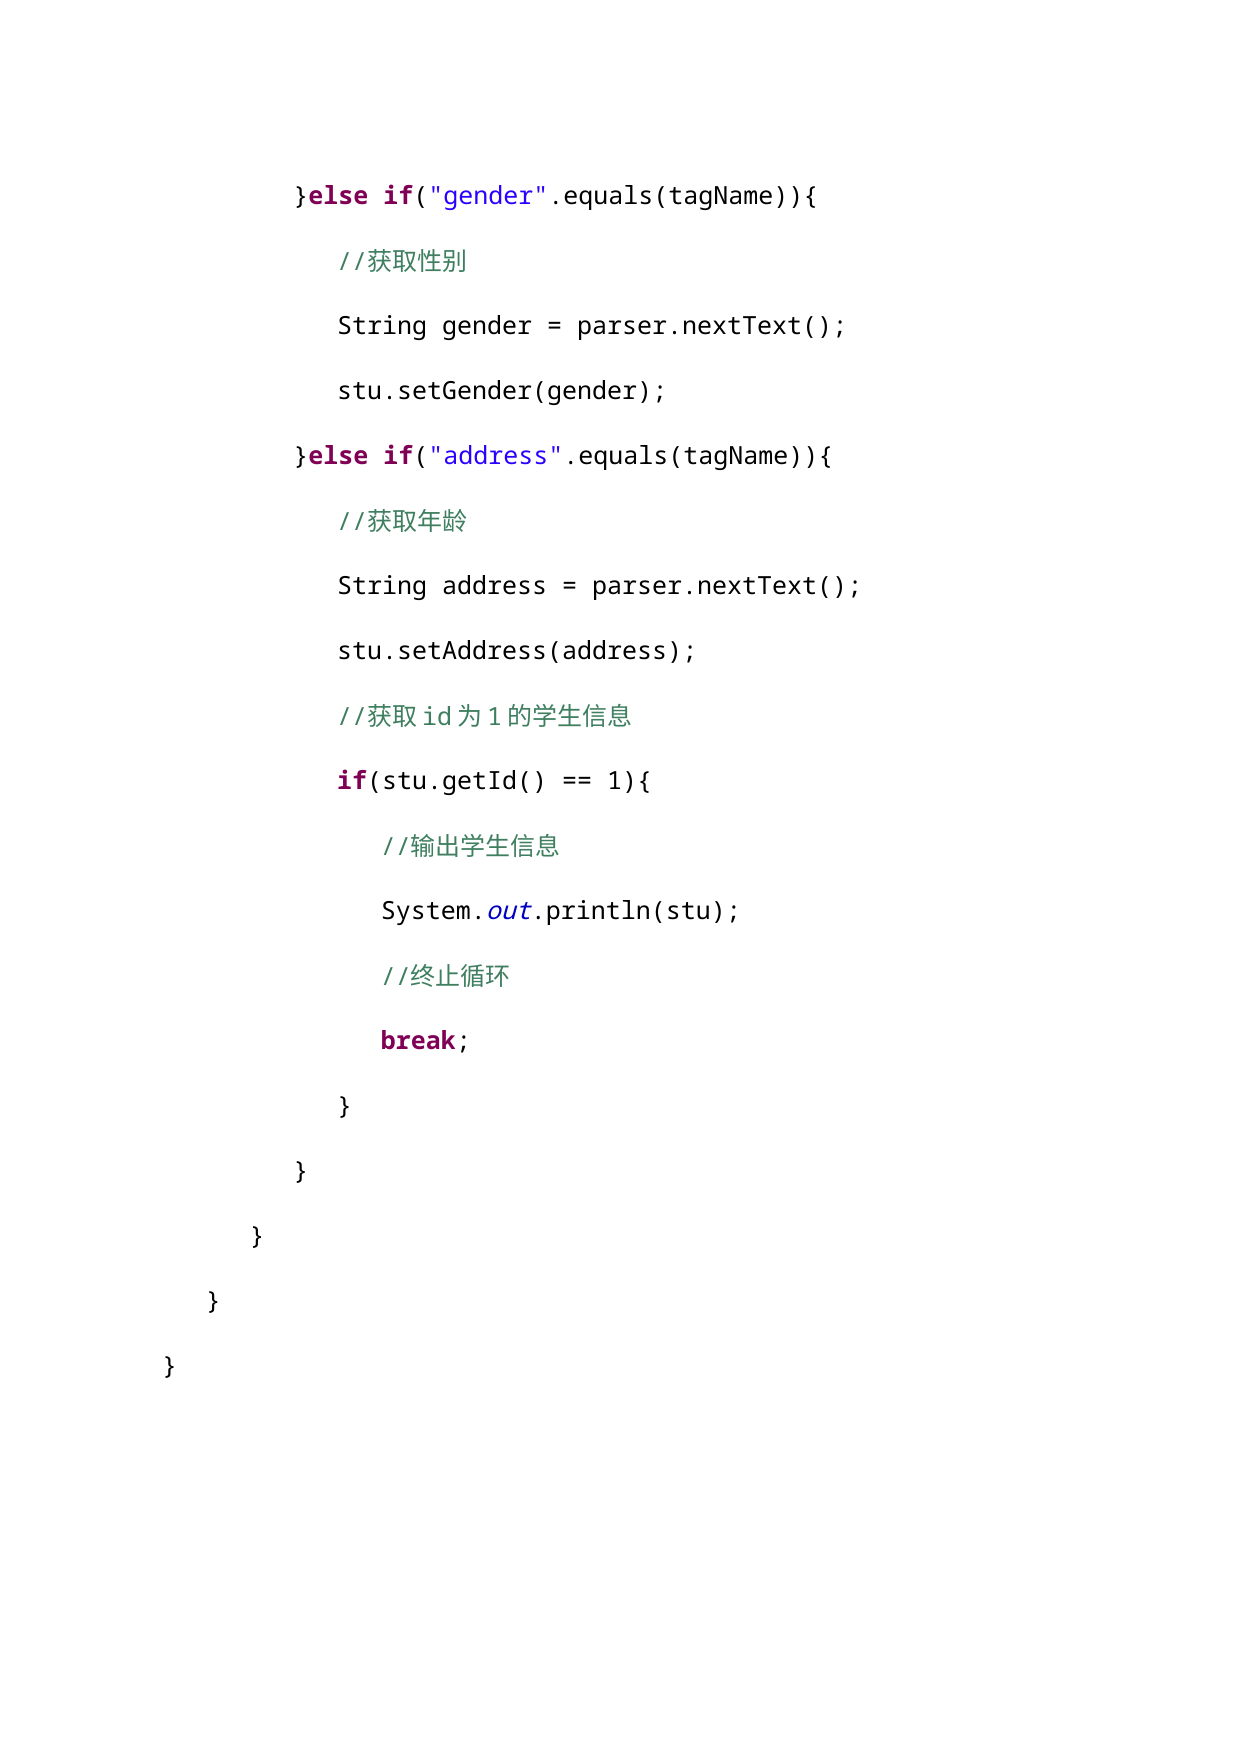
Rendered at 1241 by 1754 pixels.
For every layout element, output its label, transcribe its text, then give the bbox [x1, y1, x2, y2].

text }else if("address".equals(tagName)){ [118, 422, 1122, 487]
text //终止循环 [118, 942, 1122, 1007]
text System.out.println(stu); [118, 877, 1122, 942]
text } [118, 1332, 1122, 1397]
text } [118, 1137, 1122, 1202]
text } [118, 1072, 1122, 1137]
text stu.setAddress(address); [118, 617, 1122, 682]
text //获取id为1的学生信息 [118, 682, 1122, 747]
text //获取性别 [118, 227, 1122, 292]
text //获取年龄 [118, 487, 1122, 552]
text String gender = parser.nextText(); [118, 292, 1122, 357]
text } [118, 1202, 1122, 1267]
text //输出学生信息 [118, 812, 1122, 877]
text String address = parser.nextText(); [118, 552, 1122, 617]
text } [118, 1267, 1122, 1332]
text stu.setGender(gender); [118, 357, 1122, 422]
text }else if("gender".equals(tagName)){ [118, 162, 1122, 227]
text break; [118, 1007, 1122, 1072]
text if(stu.getId() == 1){ [118, 747, 1122, 812]
